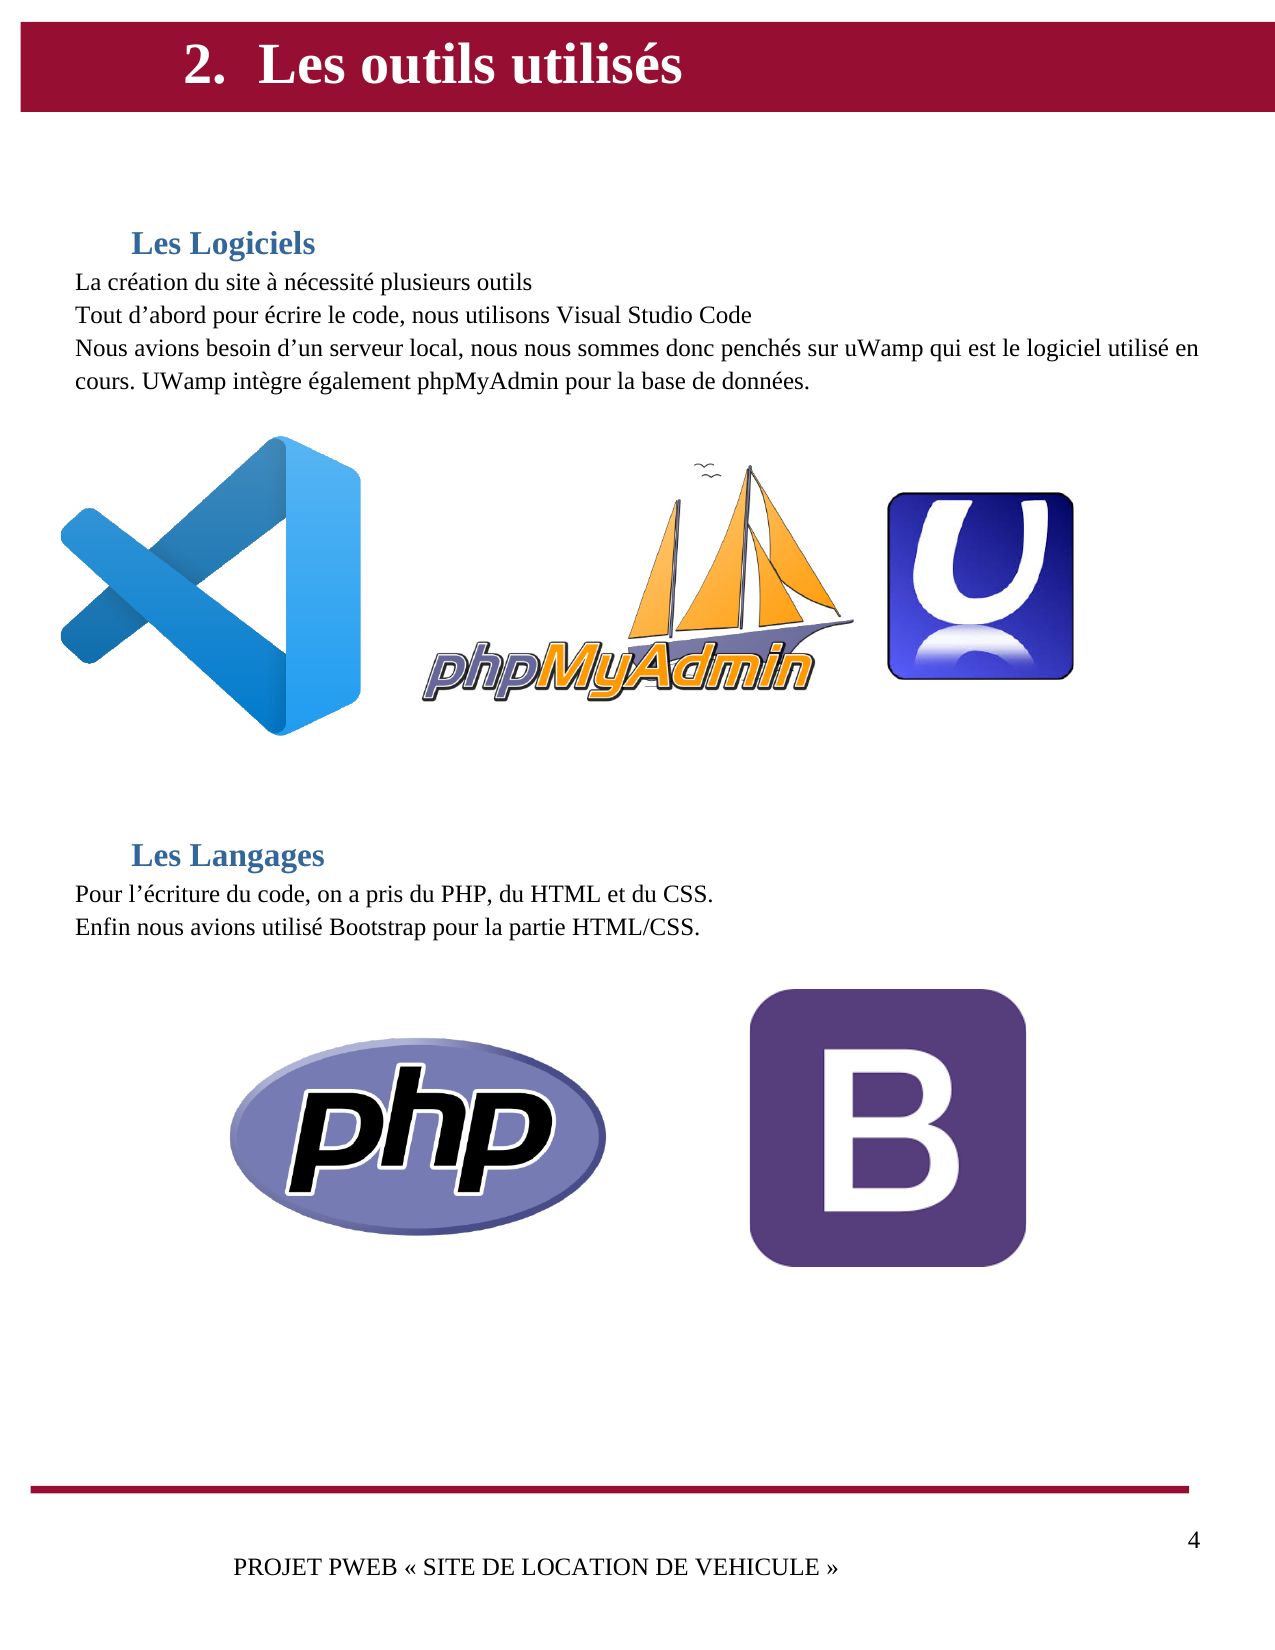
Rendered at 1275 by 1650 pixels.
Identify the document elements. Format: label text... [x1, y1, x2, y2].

text Nous avions besoin d’un serveur local, nous nous sommes donc penchés sur uWamp qui est le logiciel utilisé en cours. UWamp intègre également phpMyAdmin pour la base de données. [75, 333, 1200, 395]
text Pour l’écriture du code, on a pris du PHP, du HTML et du CSS. [75, 879, 1200, 908]
text Enfin nous avions utilisé Bootstrap pour la partie HTML/CSS. [75, 912, 1200, 941]
picture [225, 1032, 611, 1241]
picture [60, 435, 361, 736]
list Les Logiciels [131, 223, 1200, 261]
picture [749, 989, 1027, 1267]
list Les Langages [131, 835, 1200, 873]
picture [421, 437, 854, 743]
text Tout d’abord pour écrire le code, nous utilisons Visual Studio Code [75, 300, 1200, 329]
text La création du site à nécessité plusieurs outils [75, 267, 1200, 296]
